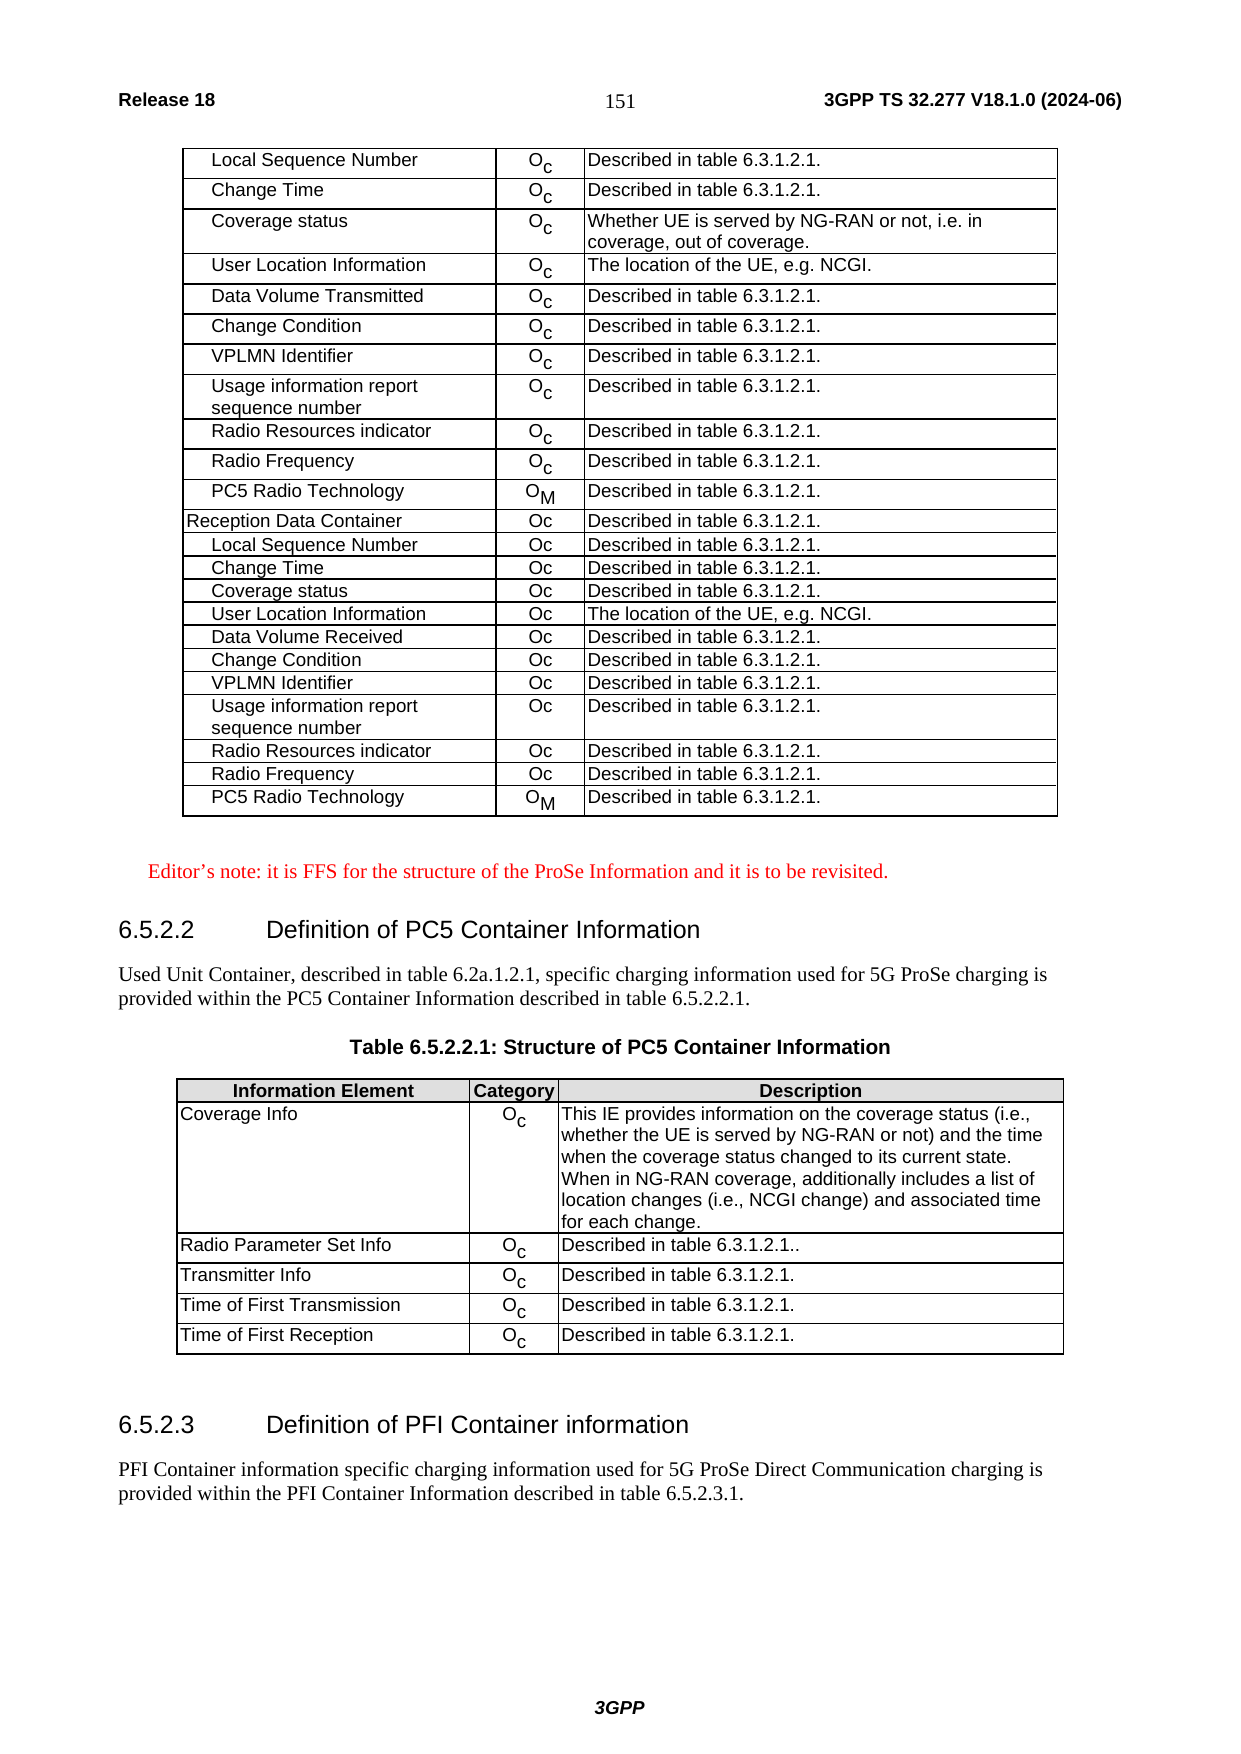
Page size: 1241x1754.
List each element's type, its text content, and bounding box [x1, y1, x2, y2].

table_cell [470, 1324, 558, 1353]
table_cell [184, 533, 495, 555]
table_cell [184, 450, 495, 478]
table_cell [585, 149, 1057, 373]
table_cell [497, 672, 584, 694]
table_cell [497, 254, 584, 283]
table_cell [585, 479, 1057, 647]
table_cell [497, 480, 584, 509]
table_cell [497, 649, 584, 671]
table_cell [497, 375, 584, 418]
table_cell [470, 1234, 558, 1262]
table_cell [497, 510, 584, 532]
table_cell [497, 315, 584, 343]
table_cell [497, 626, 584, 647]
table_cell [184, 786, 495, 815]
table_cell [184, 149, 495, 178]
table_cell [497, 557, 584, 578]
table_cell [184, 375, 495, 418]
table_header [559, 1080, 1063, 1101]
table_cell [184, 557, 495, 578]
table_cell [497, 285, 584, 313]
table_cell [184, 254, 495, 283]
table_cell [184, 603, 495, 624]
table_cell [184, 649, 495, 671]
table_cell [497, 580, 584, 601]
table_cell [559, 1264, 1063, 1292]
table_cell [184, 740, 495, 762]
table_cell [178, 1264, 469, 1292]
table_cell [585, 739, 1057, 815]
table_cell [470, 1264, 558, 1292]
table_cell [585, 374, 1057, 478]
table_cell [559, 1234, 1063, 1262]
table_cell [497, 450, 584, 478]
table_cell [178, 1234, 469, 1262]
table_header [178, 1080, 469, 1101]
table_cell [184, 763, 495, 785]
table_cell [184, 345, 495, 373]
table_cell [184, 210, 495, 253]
text Table 6.5.2.2.1: Structure of PC5 Container Information [118, 1035, 1122, 1059]
subtitle 6.5.2.2 Definition of PC5 Container Information [118, 914, 1122, 943]
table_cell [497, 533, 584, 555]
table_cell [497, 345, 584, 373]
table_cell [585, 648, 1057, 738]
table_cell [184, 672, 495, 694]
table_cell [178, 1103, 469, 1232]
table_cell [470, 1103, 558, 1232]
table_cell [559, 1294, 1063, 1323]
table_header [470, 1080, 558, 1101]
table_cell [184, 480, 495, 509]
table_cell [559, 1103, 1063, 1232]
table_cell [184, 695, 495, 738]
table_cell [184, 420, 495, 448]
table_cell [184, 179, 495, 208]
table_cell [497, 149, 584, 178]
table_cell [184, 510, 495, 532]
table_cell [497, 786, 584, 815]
subtitle 6.5.2.3 Definition of PFI Container information [118, 1410, 1122, 1438]
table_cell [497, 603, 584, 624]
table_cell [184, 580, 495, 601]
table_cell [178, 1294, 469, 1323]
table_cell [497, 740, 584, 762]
text PFI Container information specific charging information used for 5G ProSe Direct Communication charging is provided within the PFI Container Information described in table 6.5.2.3.1. [118, 1457, 1122, 1505]
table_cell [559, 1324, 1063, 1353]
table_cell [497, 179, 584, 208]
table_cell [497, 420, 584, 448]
text Editor’s note: it is FFS for the structure of the ProSe Information and it is to be revisited. [148, 859, 1122, 883]
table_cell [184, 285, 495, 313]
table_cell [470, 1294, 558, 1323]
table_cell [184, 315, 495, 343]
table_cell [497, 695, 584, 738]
text Used Unit Container, described in table 6.2a.1.2.1, specific charging information used for 5G ProSe charging is provided within the PC5 Container Information described in table 6.5.2.2.1. [118, 962, 1122, 1010]
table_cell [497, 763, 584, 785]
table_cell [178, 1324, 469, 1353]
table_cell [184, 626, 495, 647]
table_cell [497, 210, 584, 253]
